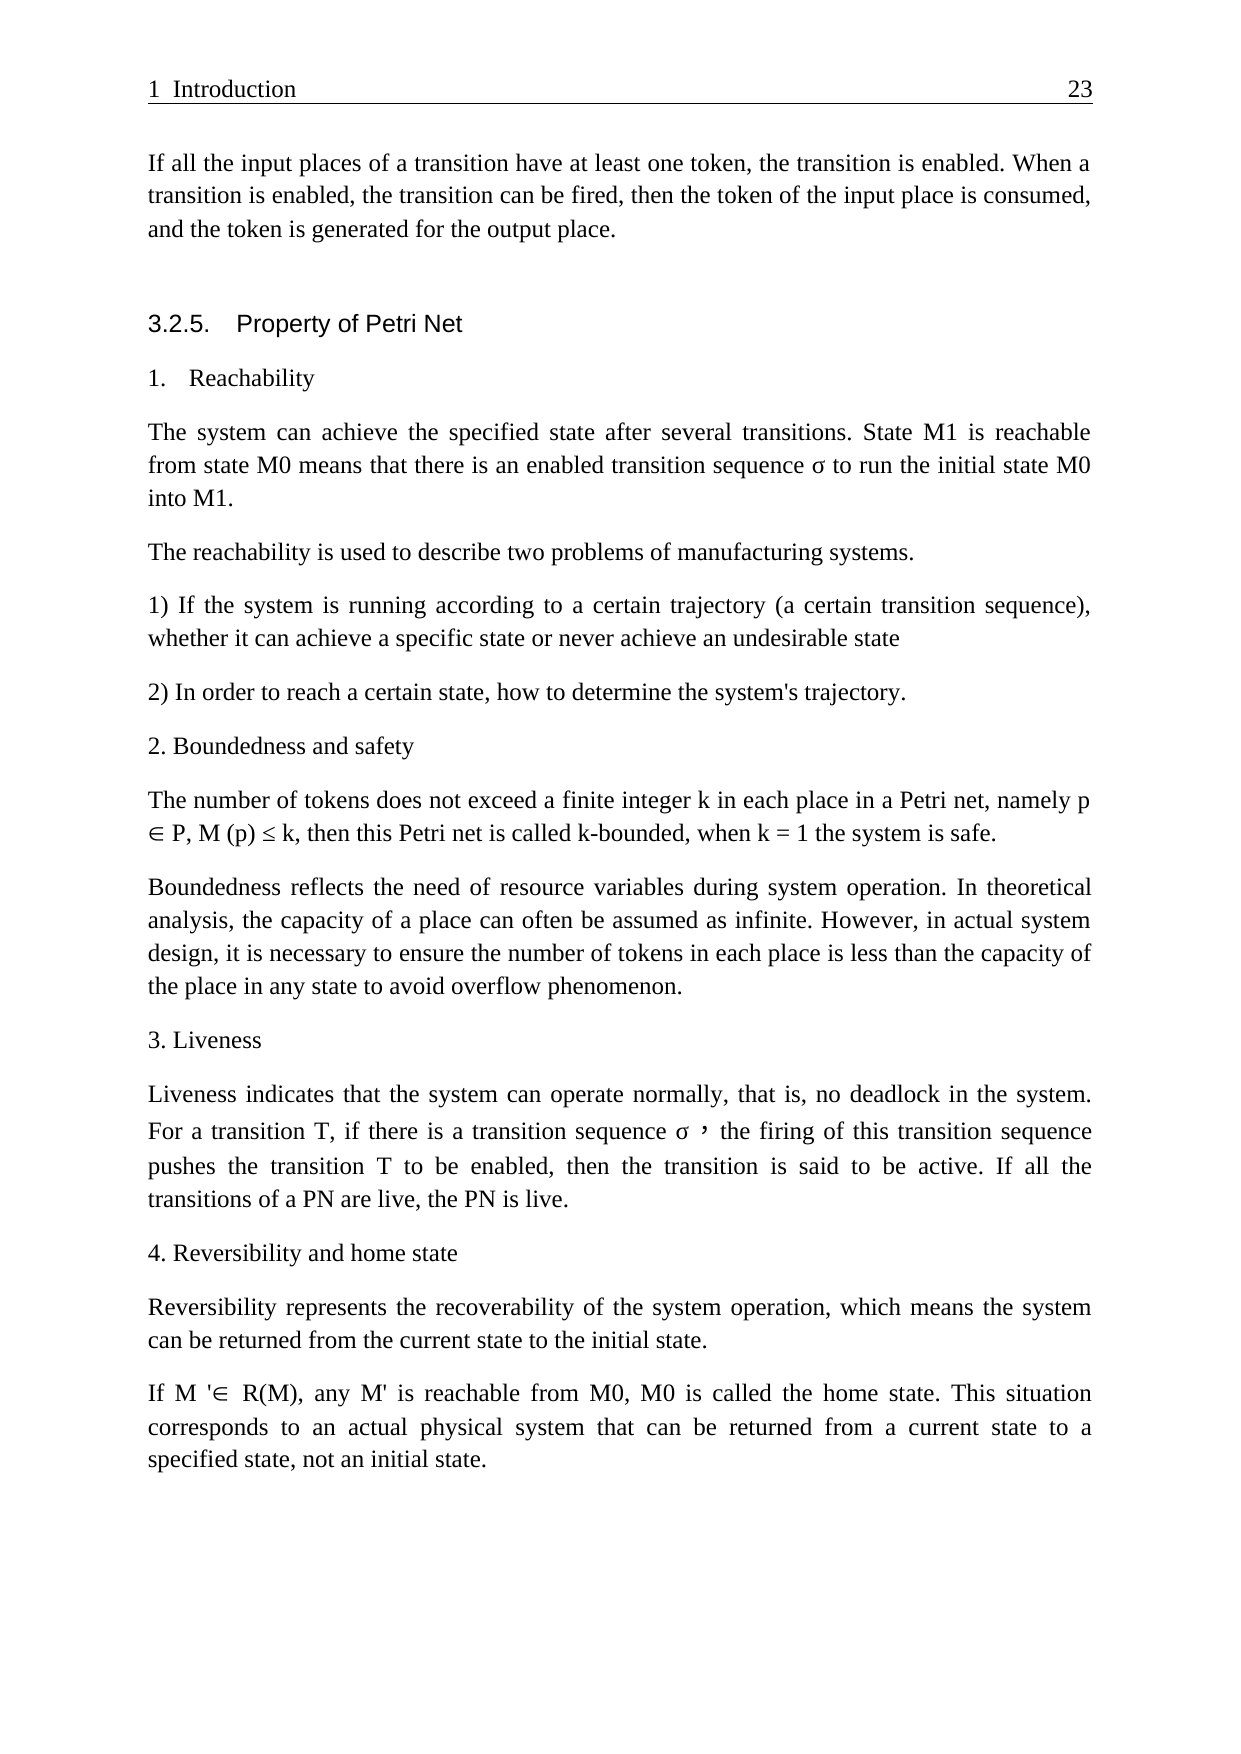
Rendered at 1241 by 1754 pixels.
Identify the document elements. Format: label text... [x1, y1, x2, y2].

text 1) If the system is running according to a certain trajectory (a certain transition sequence), whether it can achieve a specific state or never achieve an undesirable state [148, 591, 1093, 652]
text If all the input places of a transition have at least one token, the transition is enabled. When a transition is enabled, the transition can be fired, then the token of the input place is consumed, and the token is generated for the output place. [148, 148, 1093, 242]
text The reachability is used to describe two problems of manufacturing systems. [148, 537, 1093, 565]
text The system can achieve the specified state after several transitions. State M1 is reachable from state M0 means that there is an enabled transition sequence σ to run the initial state M0 into M1. [148, 417, 1093, 512]
text 2. Boundedness and safety [148, 731, 1093, 760]
text 3. Liveness [148, 1025, 1093, 1054]
text Boundedness reflects the need of resource variables during system operation. In theoretical analysis, the capacity of a place can often be assumed as infinite. However, in actual system design, it is necessary to ensure the number of tokens in each place is less than the capacity of the place in any state to avoid overflow phenomenon. [148, 872, 1093, 1000]
text 4. Reversibility and home state [148, 1238, 1093, 1267]
text Reversibility represents the recoverability of the system operation, which means the system can be returned from the current state to the initial state. [148, 1292, 1093, 1353]
list Reachability [147, 363, 1093, 392]
text If M '∈R(M), any M' is reachable from M0, M0 is called the home state. This situation corresponds to an actual physical system that can be returned from a current state to a specified state, not an initial state. [148, 1378, 1093, 1473]
text 2) In order to reach a certain state, how to determine the system's trajectory. [148, 677, 1093, 706]
text The number of tokens does not exceed a finite integer k in each place in a Petri net, namely p ∈ P, M (p) ≤ k, then this Petri net is called k-bounded, when k = 1 the system is safe. [148, 785, 1093, 847]
text Liveness indicates that the system can operate normally, that is, no deadlock in the system. For a transition T, if there is a transition sequence σ，the firing of this transition sequence pushes the transition T to be enabled, then the transition is said to be active. If all the transitions of a PN are live, the PN is live. [148, 1079, 1093, 1213]
title Property of Petri Net [148, 309, 1093, 338]
